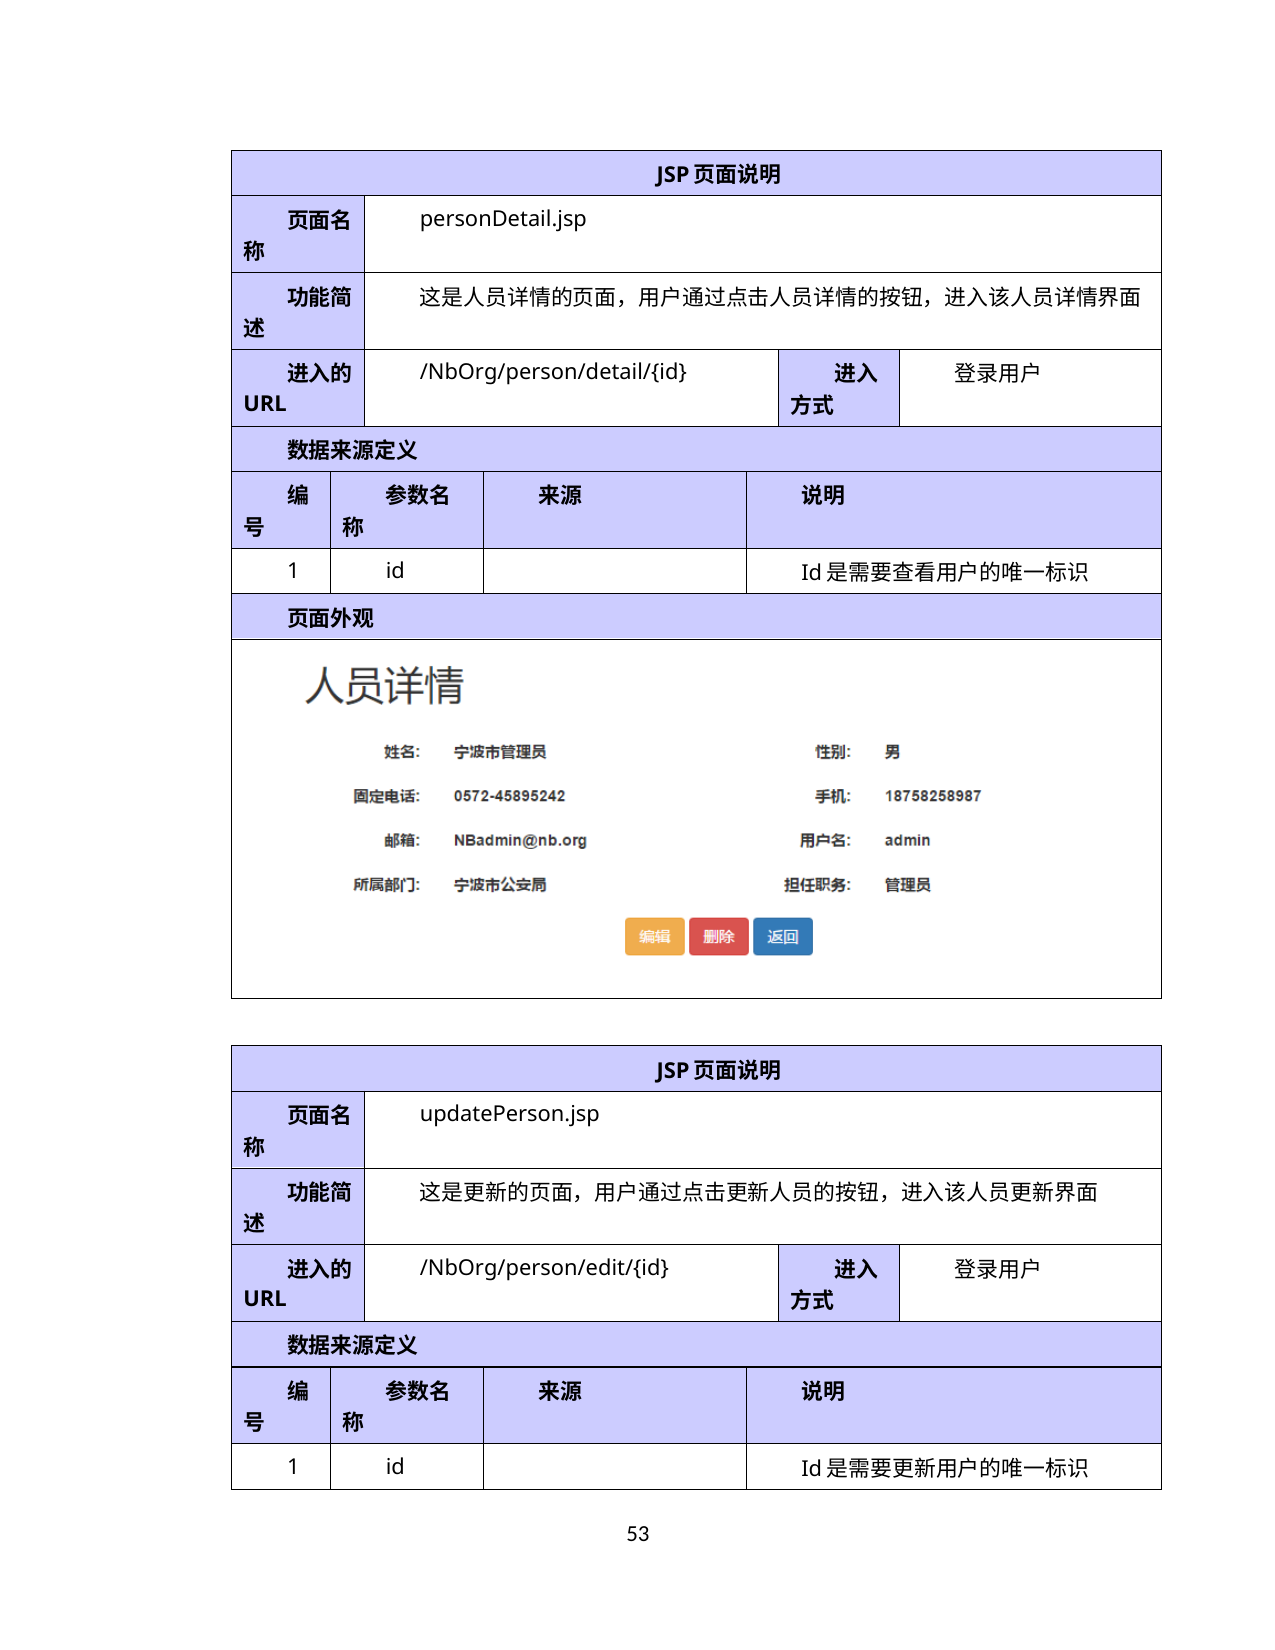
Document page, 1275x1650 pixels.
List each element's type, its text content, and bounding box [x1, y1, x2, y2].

table_cell [232, 640, 1161, 997]
table_cell 编号 [232, 1368, 330, 1443]
table_cell updatePerson.jsp [365, 1092, 1161, 1167]
table_cell [484, 1444, 746, 1489]
table_cell [484, 549, 746, 593]
picture [286, 645, 1045, 992]
table_cell id [331, 1444, 483, 1489]
table_cell 页面名称 [232, 1092, 364, 1167]
table_cell 进入的URL [232, 1245, 364, 1321]
table_cell 功能简述 [232, 1169, 364, 1244]
table_cell 说明 [747, 1368, 1161, 1443]
table_cell 来源 [484, 472, 746, 548]
table_cell 这是人员详情的页面，用户通过点击人员详情的按钮，进入该人员详情界面 [365, 273, 1161, 349]
table_header JSP页面说明 [232, 1046, 1161, 1091]
table_cell Id是需要查看用户的唯一标识 [747, 549, 1161, 593]
table_cell 编号 [232, 472, 330, 548]
table_cell 进入方式 [779, 350, 899, 426]
table_cell 页面名称 [232, 196, 364, 272]
table_cell 页面外观 [232, 594, 1161, 638]
table_cell personDetail.jsp [365, 196, 1161, 272]
table_cell id [331, 549, 483, 593]
table_cell 参数名称 [331, 1368, 483, 1443]
table_cell 登录用户 [900, 1245, 1161, 1321]
table_cell 数据来源定义 [232, 1322, 1161, 1366]
table_cell 进入的URL [232, 350, 364, 426]
table_cell 参数名称 [331, 472, 483, 548]
table_cell 进入方式 [779, 1245, 899, 1321]
table_cell 说明 [747, 472, 1161, 548]
table_cell 来源 [484, 1368, 746, 1443]
table_cell 登录用户 [900, 350, 1161, 426]
table_cell 1 [232, 1444, 330, 1489]
table_cell /NbOrg/person/edit/{id} [365, 1245, 778, 1321]
table_cell Id是需要更新用户的唯一标识 [747, 1444, 1161, 1489]
table_cell 1 [232, 549, 330, 593]
table_cell 这是更新的页面，用户通过点击更新人员的按钮，进入该人员更新界面 [365, 1169, 1161, 1244]
table_header JSP页面说明 [232, 151, 1161, 195]
table_cell /NbOrg/person/detail/{id} [365, 350, 778, 426]
table_cell 功能简述 [232, 273, 364, 349]
table_cell 数据来源定义 [232, 427, 1161, 471]
